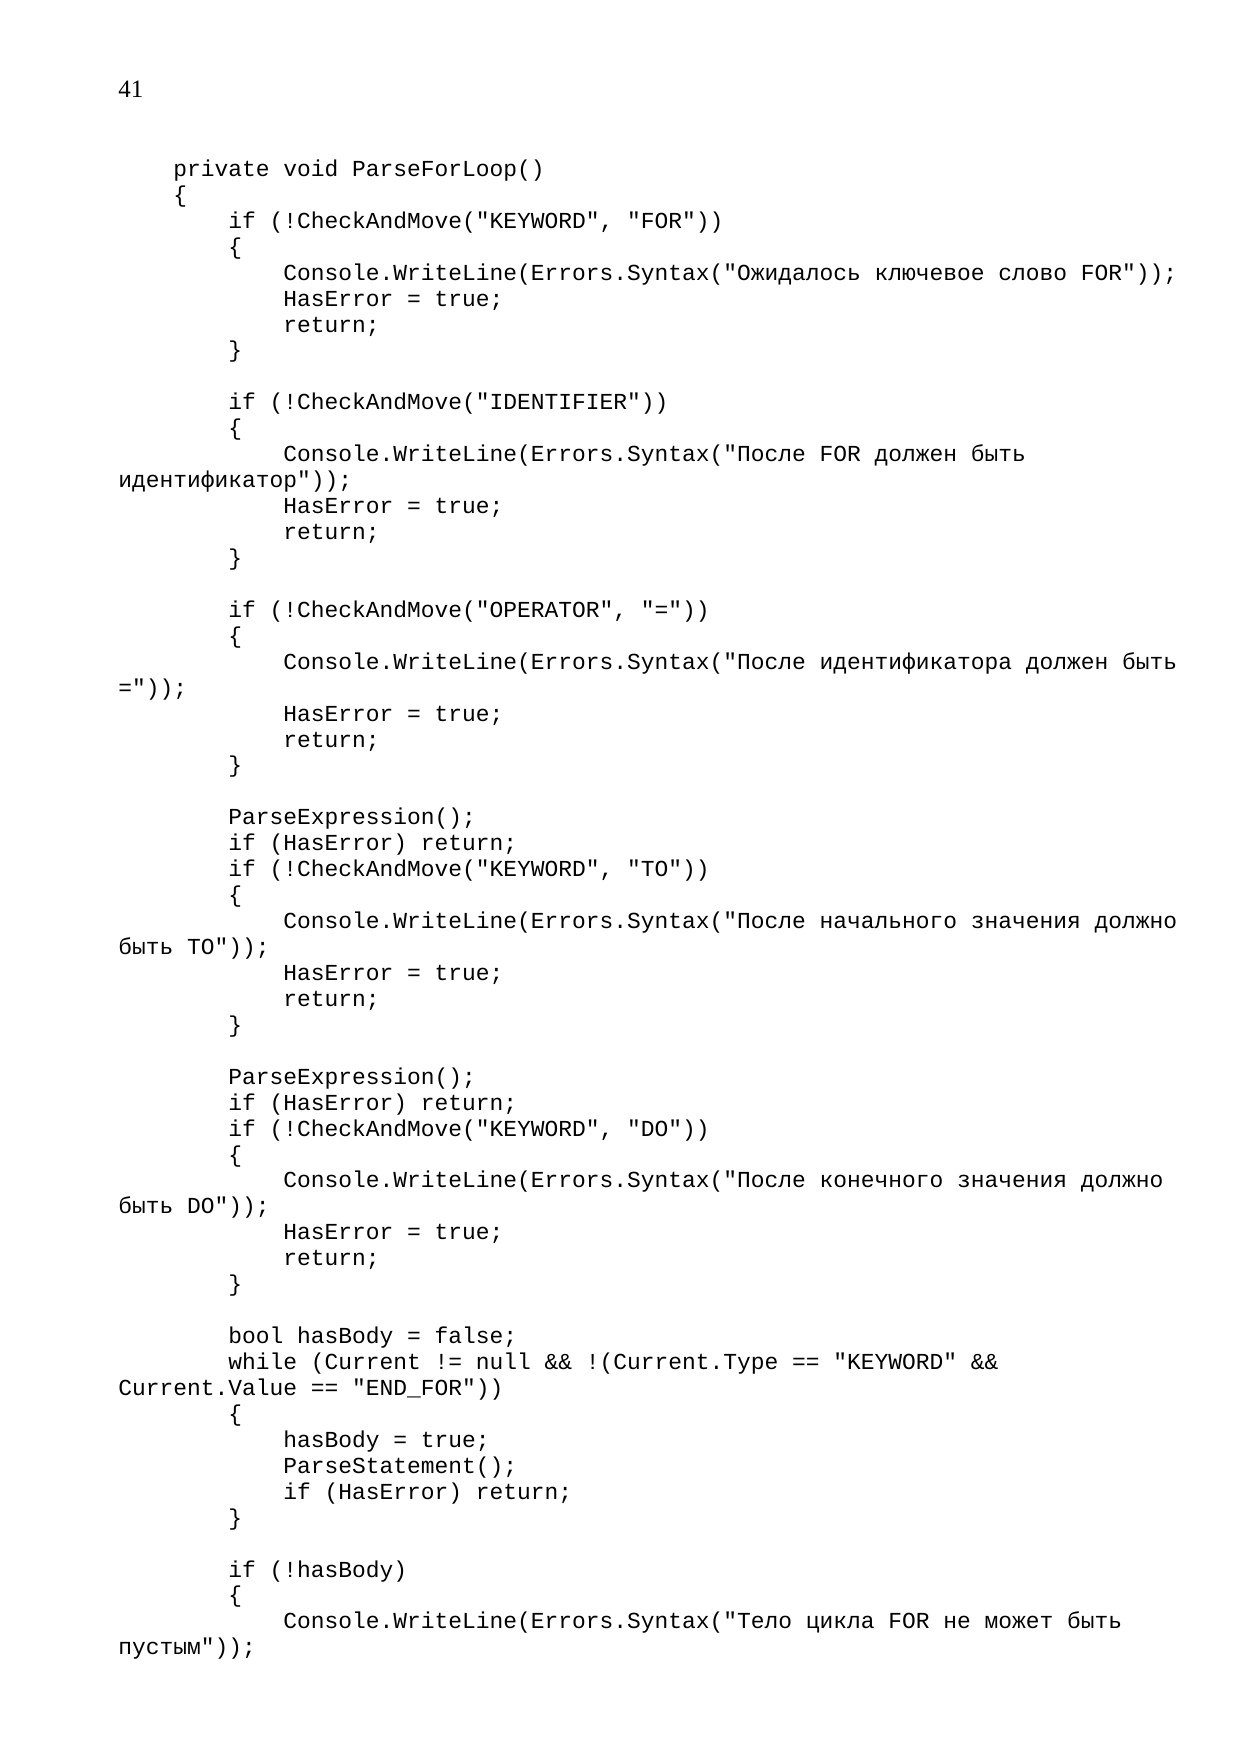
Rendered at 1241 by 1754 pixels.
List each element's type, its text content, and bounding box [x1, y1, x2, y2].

text { [118, 1402, 1181, 1428]
text return; [118, 1247, 1181, 1273]
text HasError = true; [118, 494, 1181, 520]
text bool hasBody = false; [118, 1324, 1181, 1350]
text { [118, 417, 1181, 443]
text if (!CheckAndMove("IDENTIFIER")) [118, 391, 1181, 417]
text if (!CheckAndMove("KEYWORD", "TO")) [118, 858, 1181, 883]
text ParseStatement(); [118, 1454, 1181, 1480]
text { [118, 183, 1181, 209]
text if (!CheckAndMove("KEYWORD", "DO")) [118, 1117, 1181, 1143]
text HasError = true; [118, 961, 1181, 987]
text } [118, 1013, 1181, 1039]
text if (!hasBody) [118, 1558, 1181, 1584]
text { [118, 1584, 1181, 1610]
text while (Current != null && !(Current.Type == "KEYWORD" && Current.Value == "END_FOR")) [118, 1350, 1181, 1402]
text } [118, 1506, 1181, 1532]
text { [118, 883, 1181, 909]
text ParseExpression(); [118, 806, 1181, 832]
text return; [118, 987, 1181, 1013]
text ParseExpression(); [118, 1065, 1181, 1091]
text return; [118, 313, 1181, 339]
text HasError = true; [118, 287, 1181, 313]
text Console.WriteLine(Errors.Syntax("После конечного значения должно быть DO")); [118, 1169, 1181, 1221]
text if (HasError) return; [118, 1480, 1181, 1506]
text HasError = true; [118, 1221, 1181, 1247]
text } [118, 546, 1181, 572]
text { [118, 235, 1181, 261]
text if (HasError) return; [118, 1091, 1181, 1117]
text } [118, 1273, 1181, 1298]
text Console.WriteLine(Errors.Syntax("После начального значения должно быть TO")); [118, 909, 1181, 961]
text { [118, 624, 1181, 650]
text return; [118, 728, 1181, 754]
text Console.WriteLine(Errors.Syntax("После идентификатора должен быть =")); [118, 650, 1181, 702]
text { [118, 1143, 1181, 1169]
text } [118, 339, 1181, 365]
text if (!CheckAndMove("KEYWORD", "FOR")) [118, 209, 1181, 235]
text HasError = true; [118, 702, 1181, 728]
text } [118, 754, 1181, 780]
text if (HasError) return; [118, 832, 1181, 858]
text if (!CheckAndMove("OPERATOR", "=")) [118, 598, 1181, 624]
text return; [118, 520, 1181, 546]
text Console.WriteLine(Errors.Syntax("После FOR должен быть идентификатор")); [118, 443, 1181, 494]
text hasBody = true; [118, 1428, 1181, 1454]
text Console.WriteLine(Errors.Syntax("Ожидалось ключевое слово FOR")); [118, 261, 1181, 287]
text private void ParseForLoop() [118, 157, 1181, 183]
text Console.WriteLine(Errors.Syntax("Тело цикла FOR не может быть пустым")); [118, 1610, 1181, 1662]
